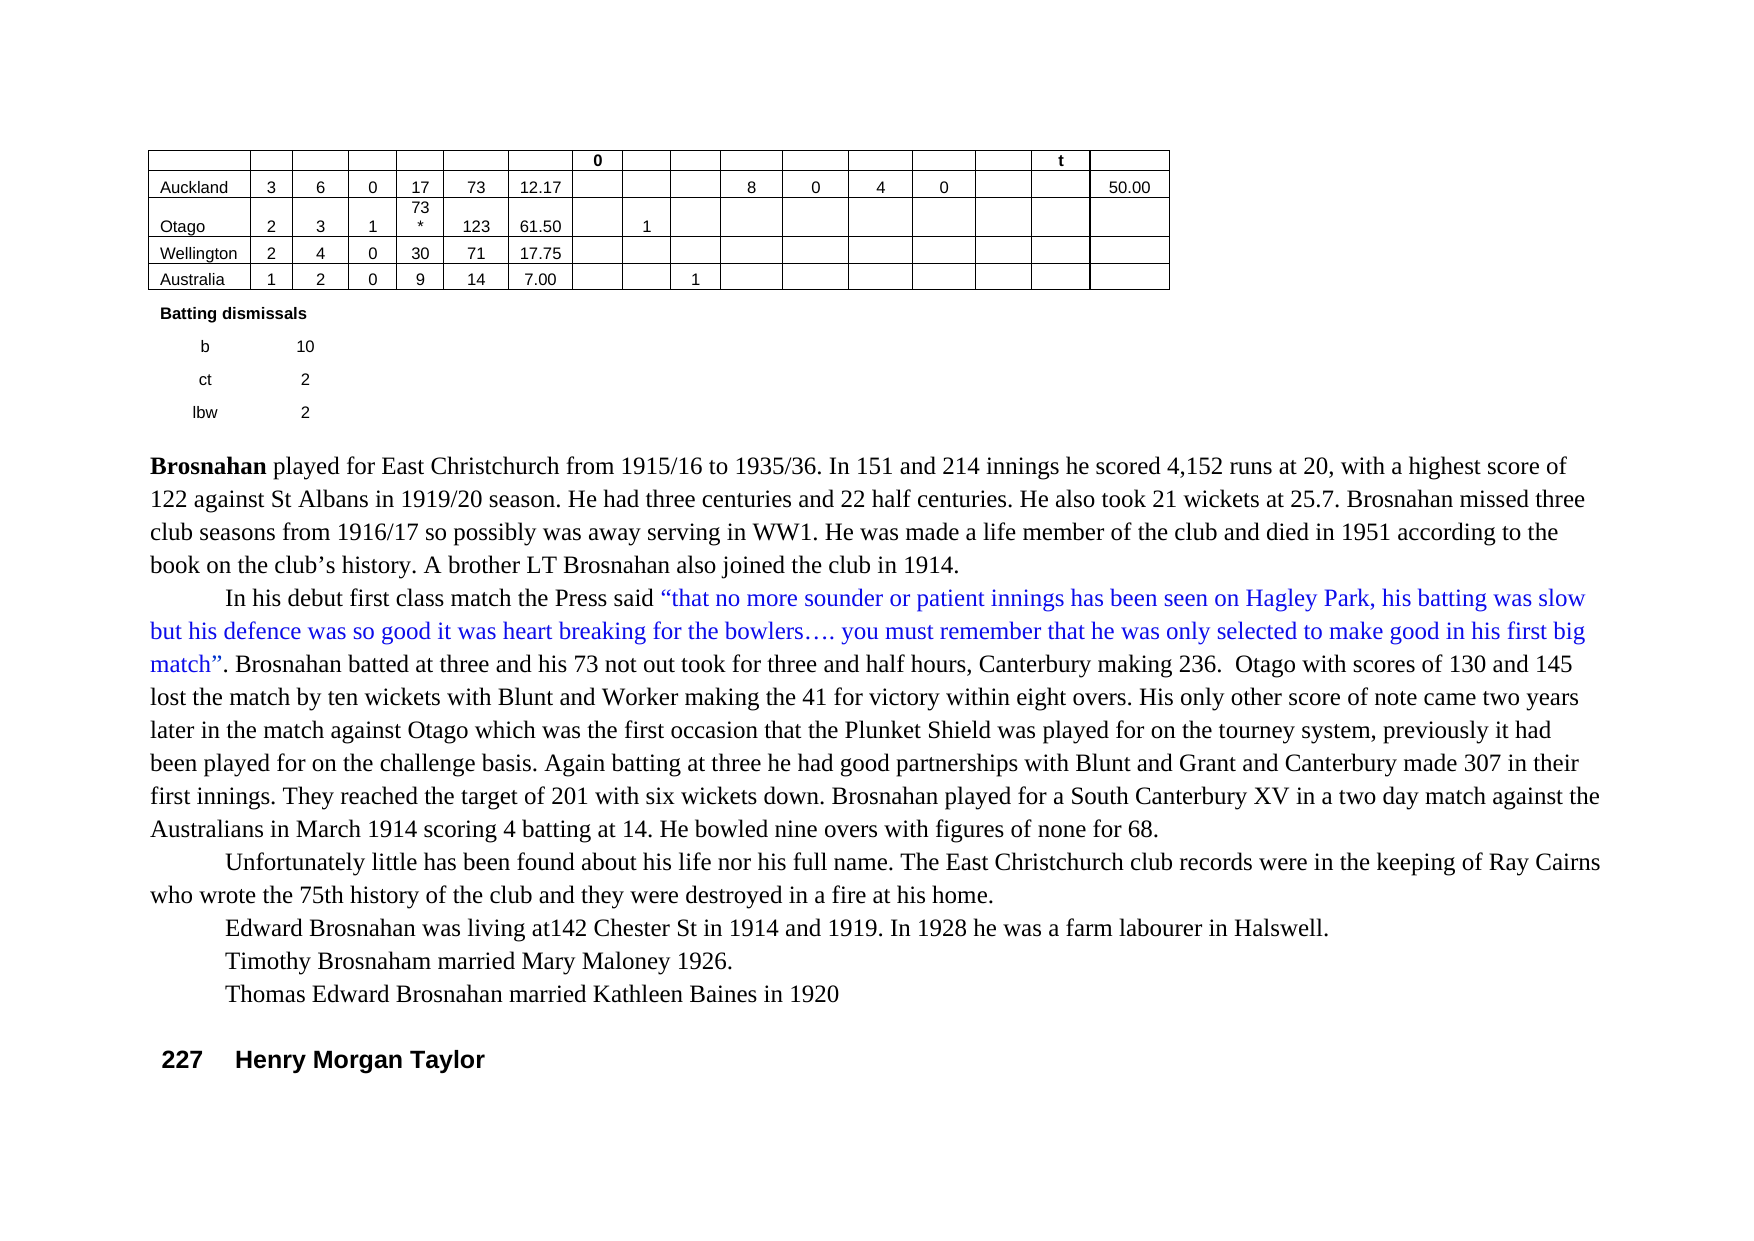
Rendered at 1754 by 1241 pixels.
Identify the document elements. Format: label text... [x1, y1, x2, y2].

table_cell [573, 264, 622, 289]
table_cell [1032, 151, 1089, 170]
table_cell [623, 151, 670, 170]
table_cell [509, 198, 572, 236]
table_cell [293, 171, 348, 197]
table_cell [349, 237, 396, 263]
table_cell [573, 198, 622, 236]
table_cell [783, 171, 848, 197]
text Brosnahan played for East Christchurch from 1915/16 to 1935/36. In 151 and 214 innings he scored 4,152 runs at 20, with a highest score of 122 against St Albans in 1919/20 season. He had three centuries and 22 half centuries. He also took 21 wickets at 25.7. Brosnahan missed three club seasons from 1916/17 so possibly was away serving in WW1. He was made a life member of the club and died in 1951 according to the book on the club’s history. A brother LT Brosnahan also joined the club in 1914. [150, 451, 1604, 579]
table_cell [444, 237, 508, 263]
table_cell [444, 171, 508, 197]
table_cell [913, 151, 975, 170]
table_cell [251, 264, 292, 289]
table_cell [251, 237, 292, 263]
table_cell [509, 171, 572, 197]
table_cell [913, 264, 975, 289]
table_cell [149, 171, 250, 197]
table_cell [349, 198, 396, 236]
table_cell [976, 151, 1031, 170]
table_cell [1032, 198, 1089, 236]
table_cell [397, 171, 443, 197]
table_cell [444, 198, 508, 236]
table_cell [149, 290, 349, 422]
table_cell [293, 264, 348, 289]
text Edward Brosnahan was living at142 Chester St in 1914 and 1919. In 1928 he was a farm labourer in Halswell. [150, 913, 1604, 942]
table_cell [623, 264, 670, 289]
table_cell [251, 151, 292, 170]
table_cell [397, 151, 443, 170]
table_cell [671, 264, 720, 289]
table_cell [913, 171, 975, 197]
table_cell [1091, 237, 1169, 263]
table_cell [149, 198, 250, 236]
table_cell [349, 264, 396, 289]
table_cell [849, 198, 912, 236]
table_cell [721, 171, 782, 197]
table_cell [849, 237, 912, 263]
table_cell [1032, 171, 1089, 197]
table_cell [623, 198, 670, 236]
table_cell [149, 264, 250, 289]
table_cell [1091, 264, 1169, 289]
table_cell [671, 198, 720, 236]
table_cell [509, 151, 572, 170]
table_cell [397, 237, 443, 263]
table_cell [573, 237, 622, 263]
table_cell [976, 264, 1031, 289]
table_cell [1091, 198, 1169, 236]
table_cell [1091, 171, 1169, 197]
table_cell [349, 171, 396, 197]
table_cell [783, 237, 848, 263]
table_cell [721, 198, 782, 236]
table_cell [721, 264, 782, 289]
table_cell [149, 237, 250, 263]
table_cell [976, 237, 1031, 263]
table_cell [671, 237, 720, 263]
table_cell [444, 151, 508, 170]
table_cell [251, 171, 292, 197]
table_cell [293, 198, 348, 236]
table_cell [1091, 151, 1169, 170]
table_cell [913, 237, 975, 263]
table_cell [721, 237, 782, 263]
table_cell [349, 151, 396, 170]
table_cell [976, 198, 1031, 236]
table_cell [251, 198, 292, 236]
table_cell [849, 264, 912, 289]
text In his debut first class match the Press said “that no more sounder or patient innings has been seen on Hagley Park, his batting was slow but his defence was so good it was heart breaking for the bowlers…. you must remember that he was only selected to make good in his first big match”. Brosnahan batted at three and his 73 not out took for three and half hours, Canterbury making 236. Otago with scores of 130 and 145 lost the match by ten wickets with Blunt and Worker making the 41 for victory within eight overs. His only other score of note came two years later in the match against Otago which was the first occasion that the Plunket Shield was played for on the tourney system, previously it had been played for on the challenge basis. Again batting at three he had good partnerships with Blunt and Grant and Canterbury made 307 in their first innings. They reached the target of 201 with six wickets down. Brosnahan played for a South Canterbury XV in a two day match against the Australians in March 1914 scoring 4 batting at 14. He bowled nine overs with figures of none for 68. [150, 583, 1604, 843]
text Thomas Edward Brosnahan married Kathleen Baines in 1920 [150, 979, 1604, 1008]
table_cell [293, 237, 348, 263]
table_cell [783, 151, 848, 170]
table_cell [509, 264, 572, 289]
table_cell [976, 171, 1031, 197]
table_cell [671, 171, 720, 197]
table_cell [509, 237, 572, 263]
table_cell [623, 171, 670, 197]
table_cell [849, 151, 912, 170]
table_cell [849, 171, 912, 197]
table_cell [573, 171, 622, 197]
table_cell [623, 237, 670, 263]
text Unfortunately little has been found about his life nor his full name. The East Christchurch club records were in the keeping of Ray Cairns who wrote the 75th history of the club and they were destroyed in a fire at his home. [150, 847, 1604, 909]
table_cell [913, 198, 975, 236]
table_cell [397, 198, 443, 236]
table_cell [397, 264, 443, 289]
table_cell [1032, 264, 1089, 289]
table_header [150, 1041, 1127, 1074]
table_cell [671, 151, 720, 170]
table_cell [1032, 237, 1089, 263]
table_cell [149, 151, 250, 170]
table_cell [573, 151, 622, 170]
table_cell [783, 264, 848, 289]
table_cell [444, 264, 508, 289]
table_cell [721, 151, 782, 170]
text Timothy Brosnaham married Mary Maloney 1926. [150, 946, 1604, 975]
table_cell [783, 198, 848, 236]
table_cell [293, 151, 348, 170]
